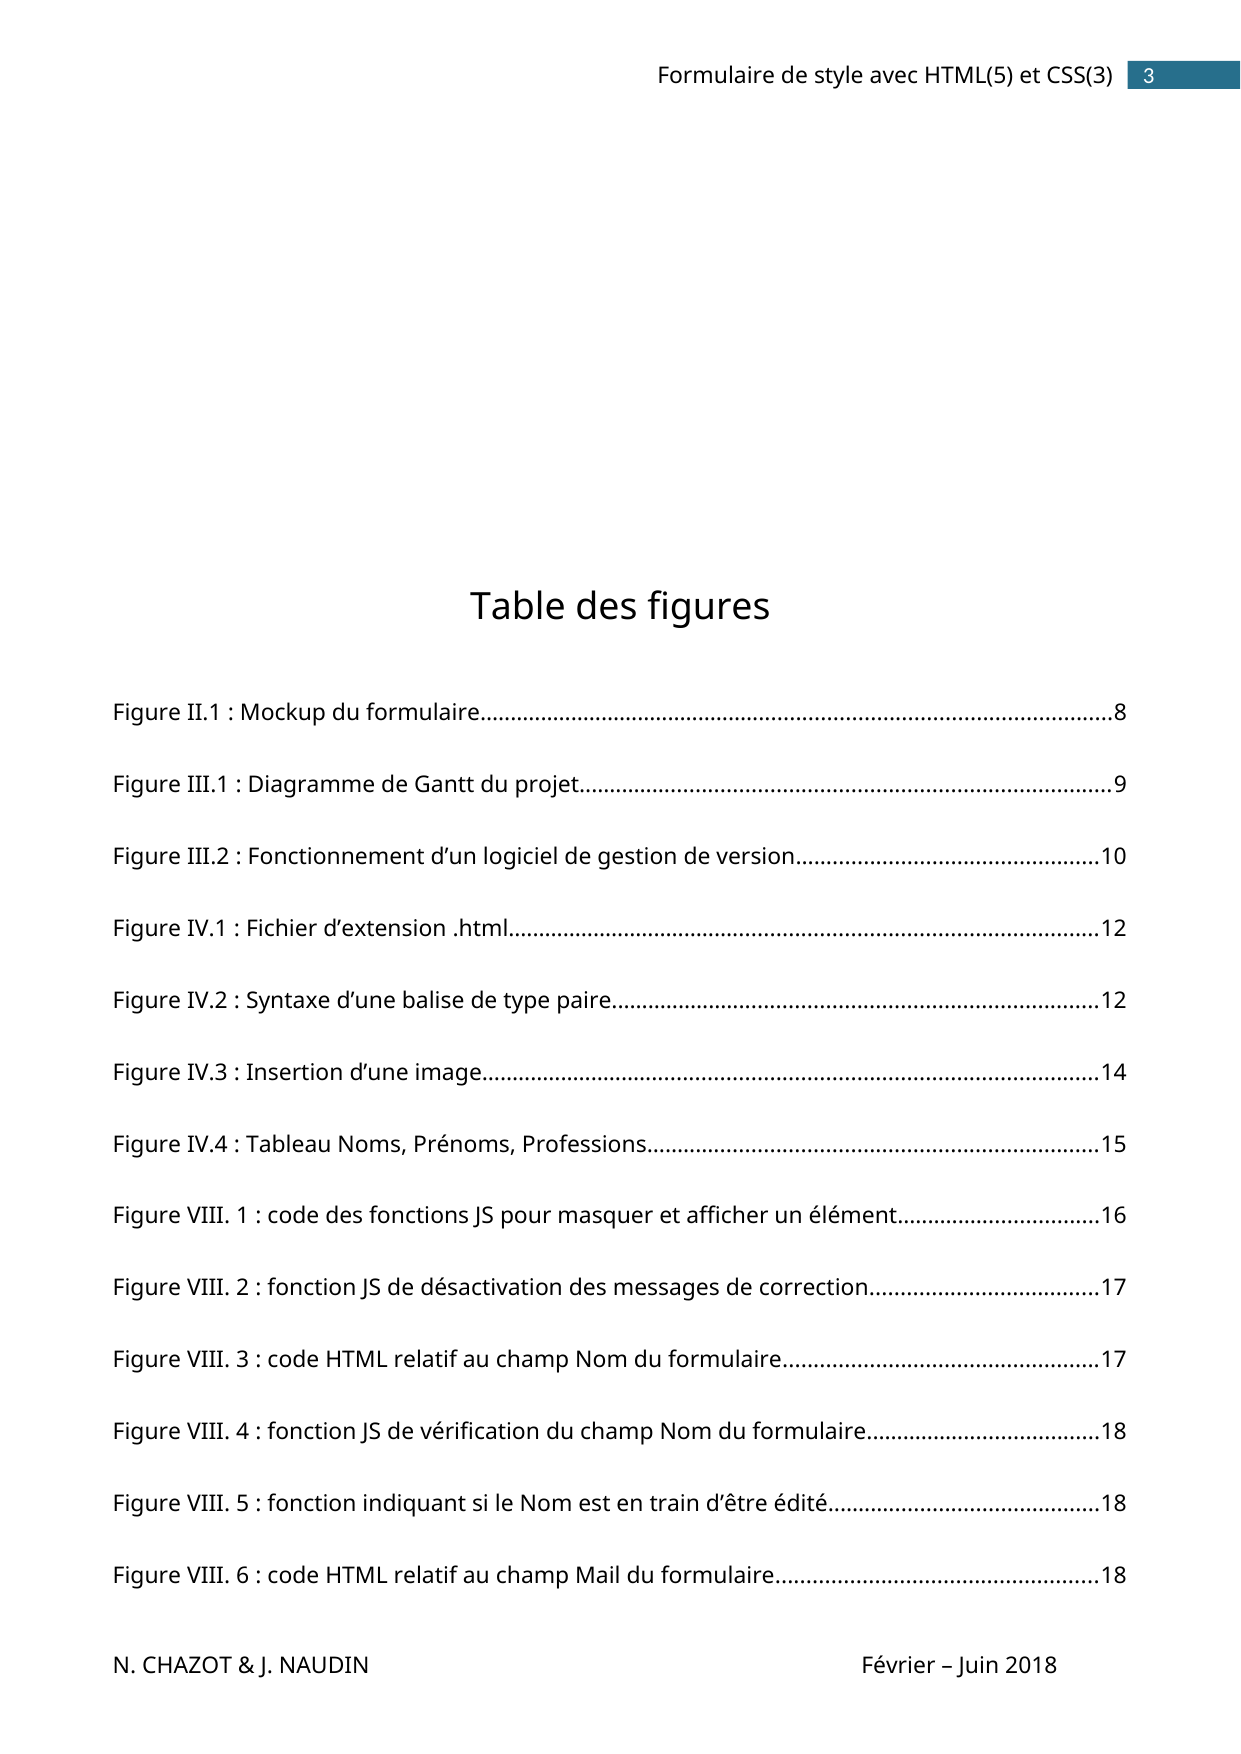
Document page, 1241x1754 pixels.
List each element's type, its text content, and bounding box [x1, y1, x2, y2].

text Figure VIII. 2 : fonction JS de désactivation des messages de correction 17 [112, 1271, 1128, 1303]
text Figure II.1 : Mockup du formulaire 8 [112, 696, 1128, 728]
text Figure III.1 : Diagramme de Gantt du projet 9 [112, 768, 1128, 799]
text Figure IV.1 : Fichier d’extension .html 12 [112, 912, 1128, 943]
text Figure VIII. 5 : fonction indiquant si le Nom est en train d’être édité 18 [112, 1487, 1128, 1518]
text Figure IV.2 : Syntaxe d’une balise de type paire 12 [112, 984, 1128, 1015]
text Figure III.2 : Fonctionnement d’un logiciel de gestion de version 10 [112, 840, 1128, 871]
text Figure VIII. 1 : code des fonctions JS pour masquer et afficher un élément 16 [112, 1199, 1128, 1231]
text Table des figures [112, 579, 1128, 631]
text Figure IV.3 : Insertion d’une image 14 [112, 1056, 1128, 1087]
text Figure VIII. 3 : code HTML relatif au champ Nom du formulaire 17 [112, 1343, 1128, 1374]
text Figure VIII. 6 : code HTML relatif au champ Mail du formulaire 18 [112, 1559, 1128, 1590]
text Figure VIII. 4 : fonction JS de vérification du champ Nom du formulaire 18 [112, 1415, 1128, 1446]
text Figure IV.4 : Tableau Noms, Prénoms, Professions 15 [112, 1128, 1128, 1159]
